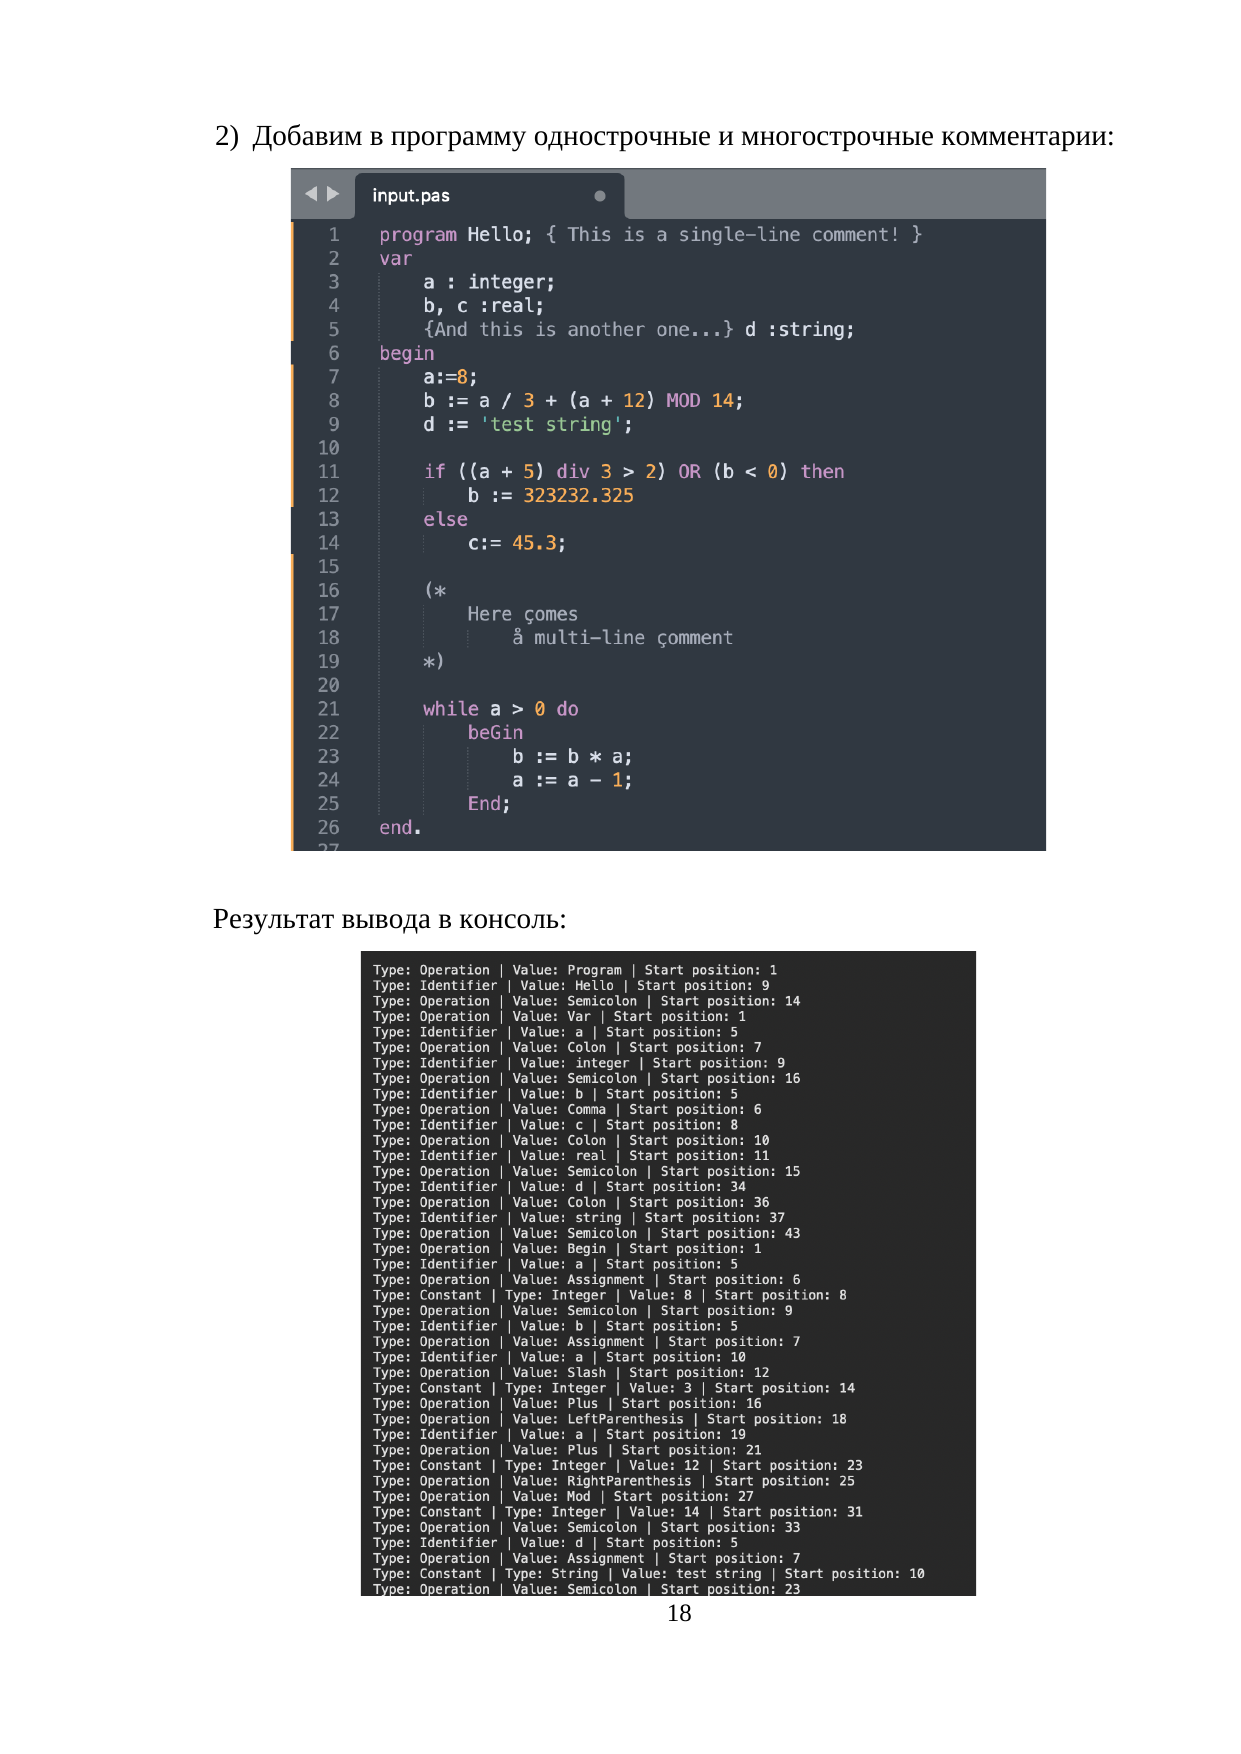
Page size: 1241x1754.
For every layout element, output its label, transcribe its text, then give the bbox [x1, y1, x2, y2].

text Результат вывода в консоль: [177, 901, 1122, 935]
picture [360, 951, 977, 1596]
list Добавим в программу однострочные и многострочные комментарии: [215, 118, 1122, 152]
picture [290, 168, 1047, 851]
